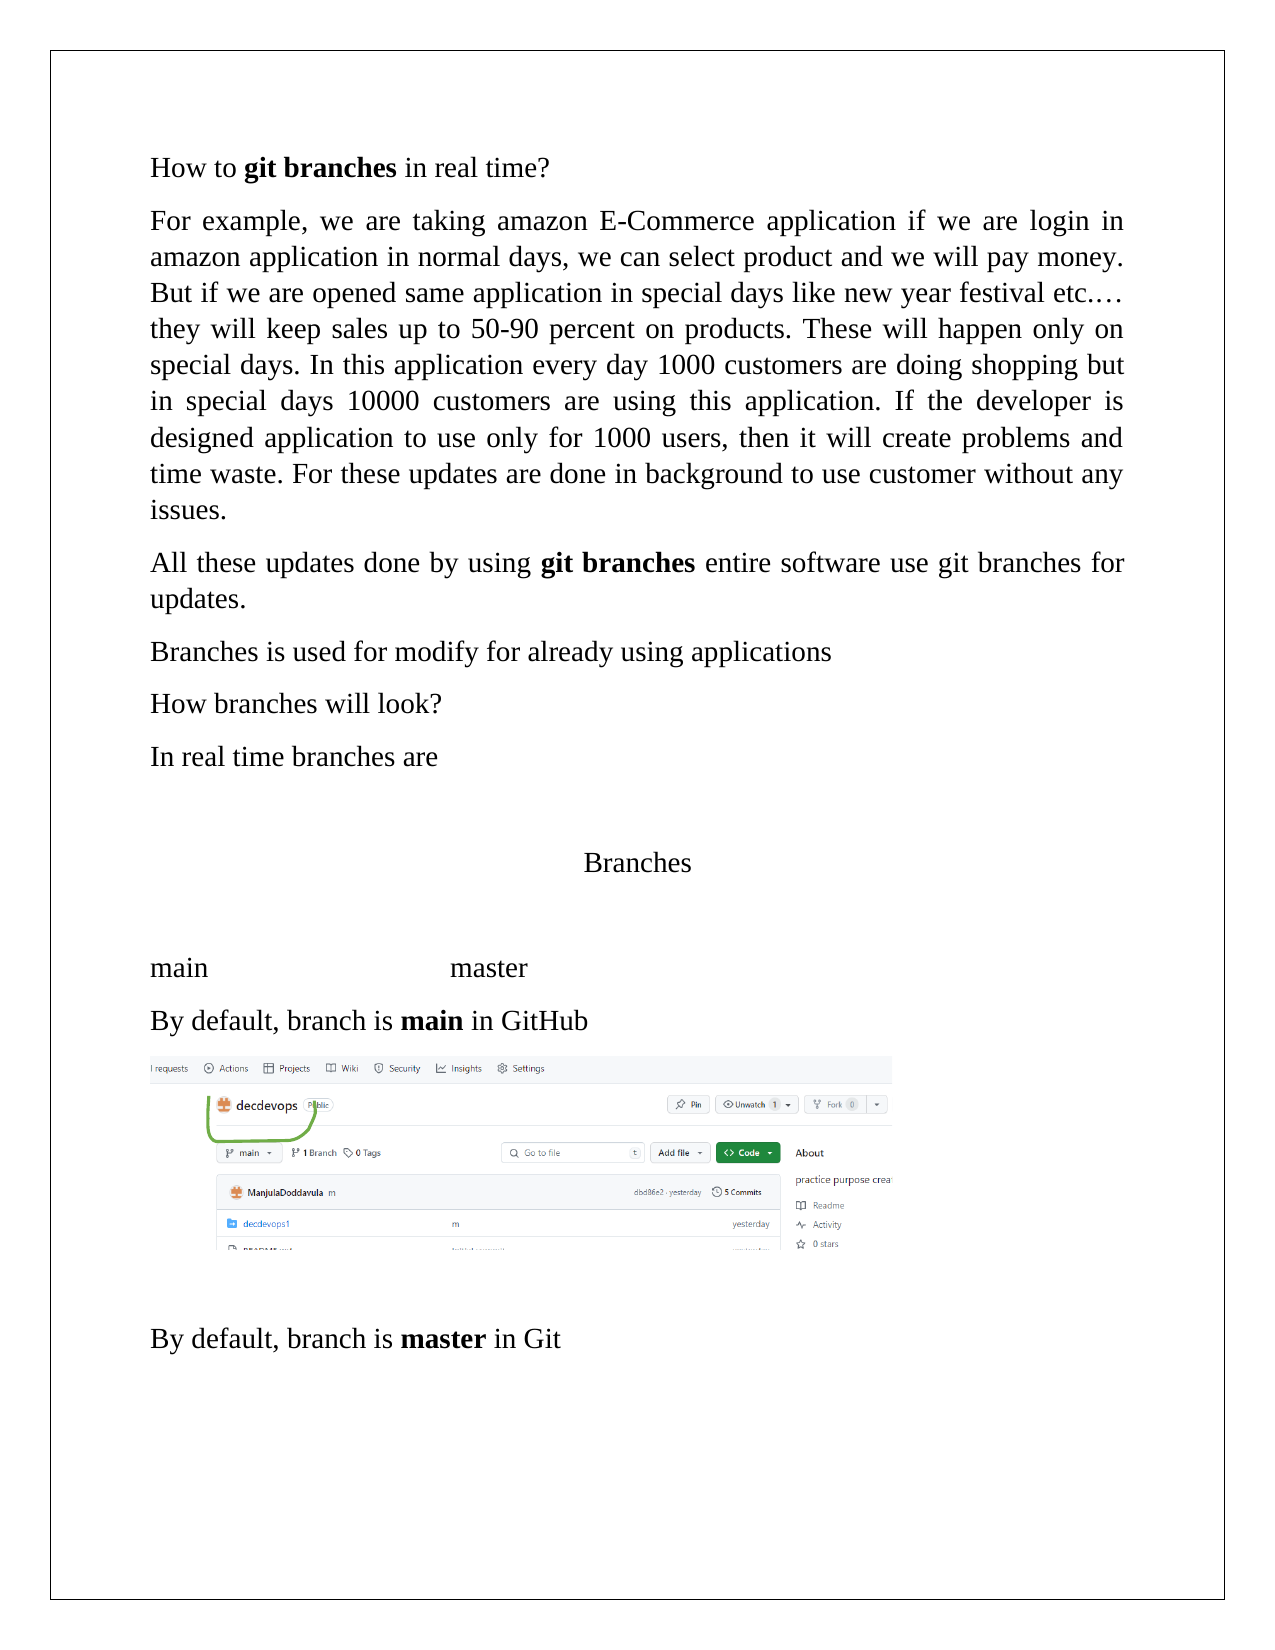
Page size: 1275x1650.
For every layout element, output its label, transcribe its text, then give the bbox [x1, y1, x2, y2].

text Branches is used for modify for already using applications [150, 634, 1125, 667]
text Branches [150, 845, 1125, 878]
text All these updates done by using git branches entire software use git branches for updates. [150, 545, 1125, 614]
text For example, we are taking amazon E-Commerce application if we are login in amazon application in normal days, we can select product and we will pay money. But if we are opened same application in special days like new year festival etc.… they will keep sales up to 50-90 percent on products. These will happen only on special days. In this application every day 1000 customers are doing shopping but in special days 10000 customers are using this application. If the developer is designed application to use only for 1000 users, then it will create problems and time waste. For these updates are done in background to use customer without any issues. [150, 203, 1125, 526]
text main master [150, 951, 1125, 984]
text In real time branches are [150, 739, 1125, 773]
picture [150, 1056, 893, 1250]
text By default, branch is main in GitHub [150, 1003, 1125, 1037]
text How branches will look? [150, 687, 1125, 720]
text By default, branch is master in Git [150, 1322, 1125, 1355]
text How to git branches in real time? [150, 150, 1125, 183]
